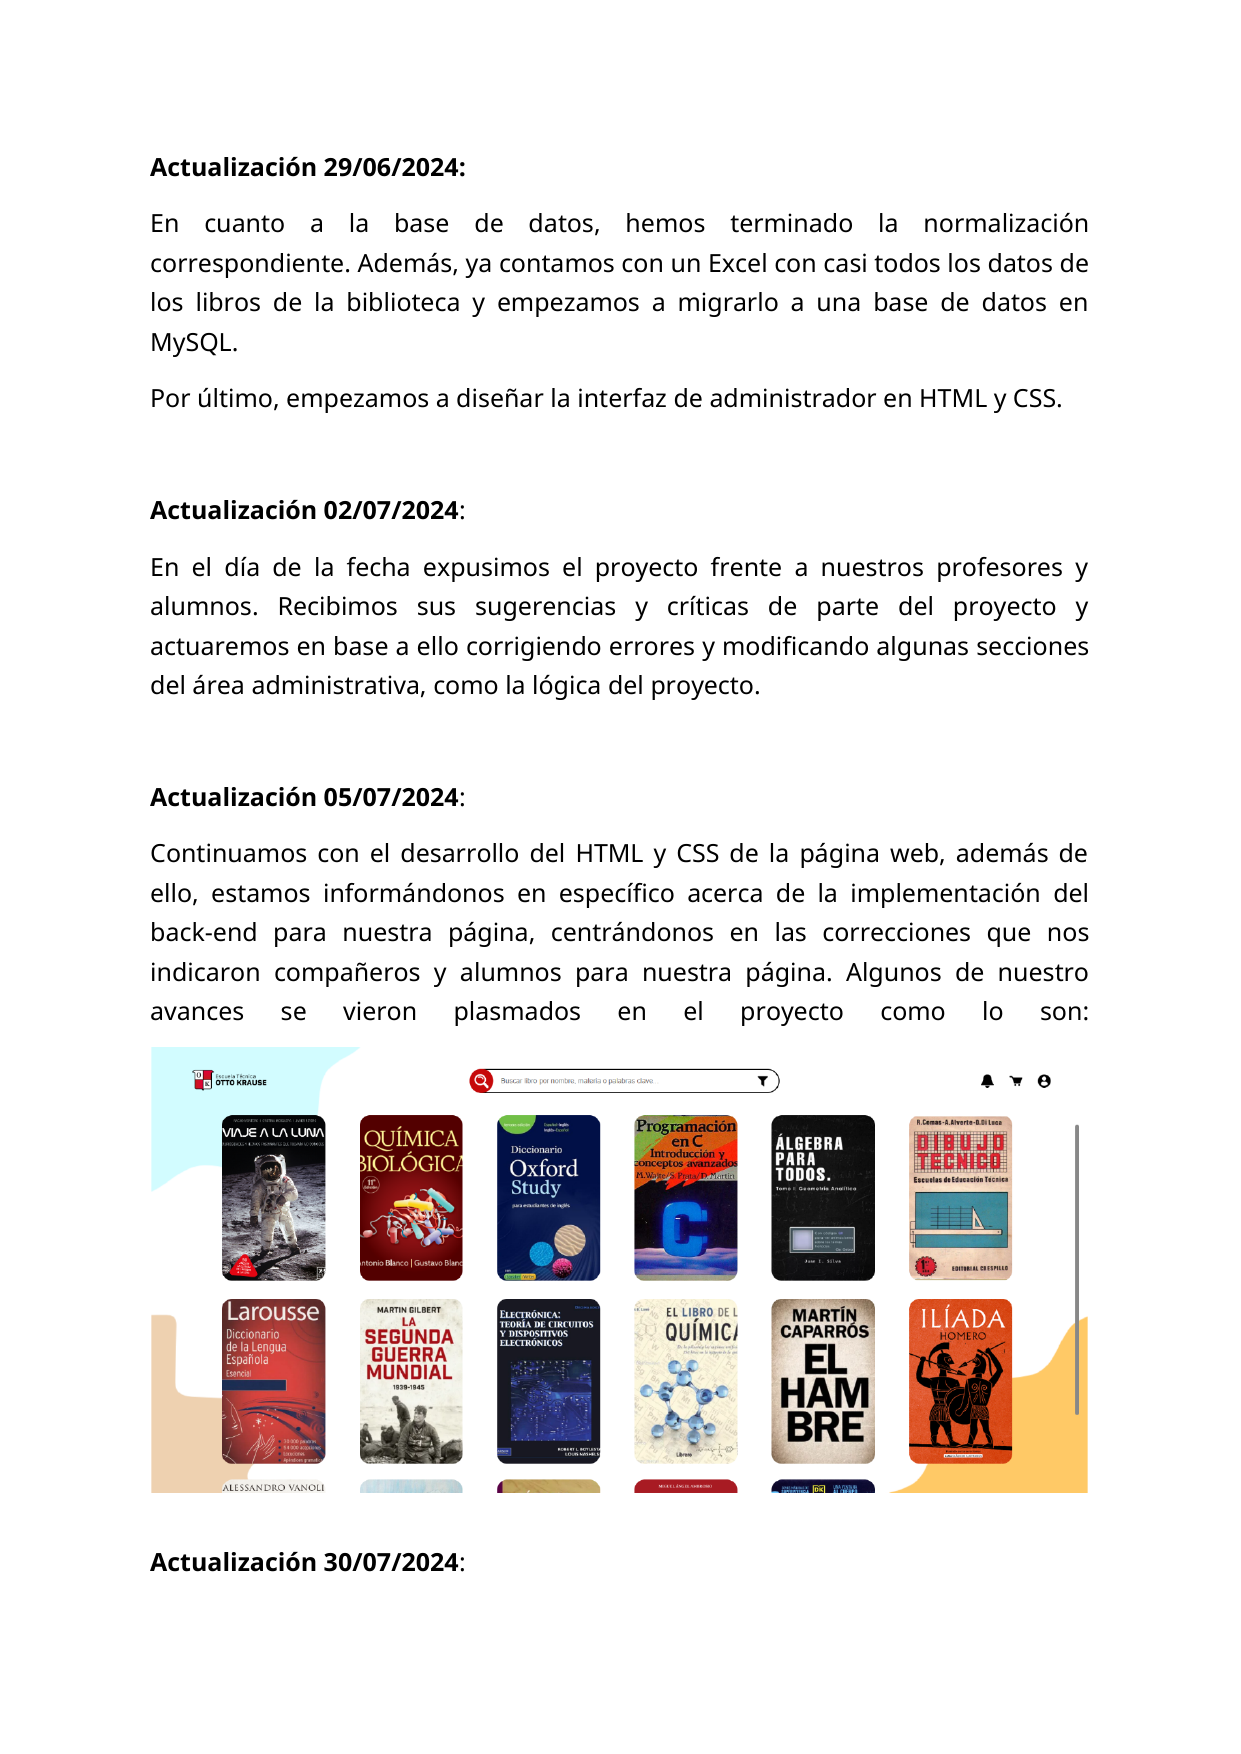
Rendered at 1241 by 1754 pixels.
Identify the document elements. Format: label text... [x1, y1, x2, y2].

text En cuanto a la base de datos, hemos terminado la normalización correspondiente. Además, ya contamos con un Excel con casi todos los datos de los libros de la biblioteca y empezamos a migrarlo a una base de datos en MySQL. [150, 206, 1090, 359]
text Actualización 30/07/2024: [150, 1258, 1090, 1578]
text Continuamos con el desarrollo del HTML y CSS de la página web, además de ello, estamos informándonos en específico acerca de la implementación del back-end para nuestra página, centrándonos en las correcciones que nos indicaron compañeros y alumnos para nuestra página. Algunos de nuestro avances se vieron plasmados en el proyecto como lo son: [150, 836, 1090, 1067]
text Actualización 29/06/2024: [150, 150, 1090, 184]
text Actualización 05/07/2024: [150, 780, 1090, 814]
text Por último, empezamos a diseñar la interfaz de administrador en HTML y CSS. [150, 381, 1090, 415]
picture [150, 1047, 1087, 1492]
text En el día de la fecha expusimos el proyecto frente a nuestros profesores y alumnos. Recibimos sus sugerencias y críticas de parte del proyecto y actuaremos en base a ello corrigiendo errores y modificando algunas secciones del área administrativa, como la lógica del proyecto. [150, 549, 1090, 702]
text Actualización 02/07/2024: [150, 493, 1090, 527]
